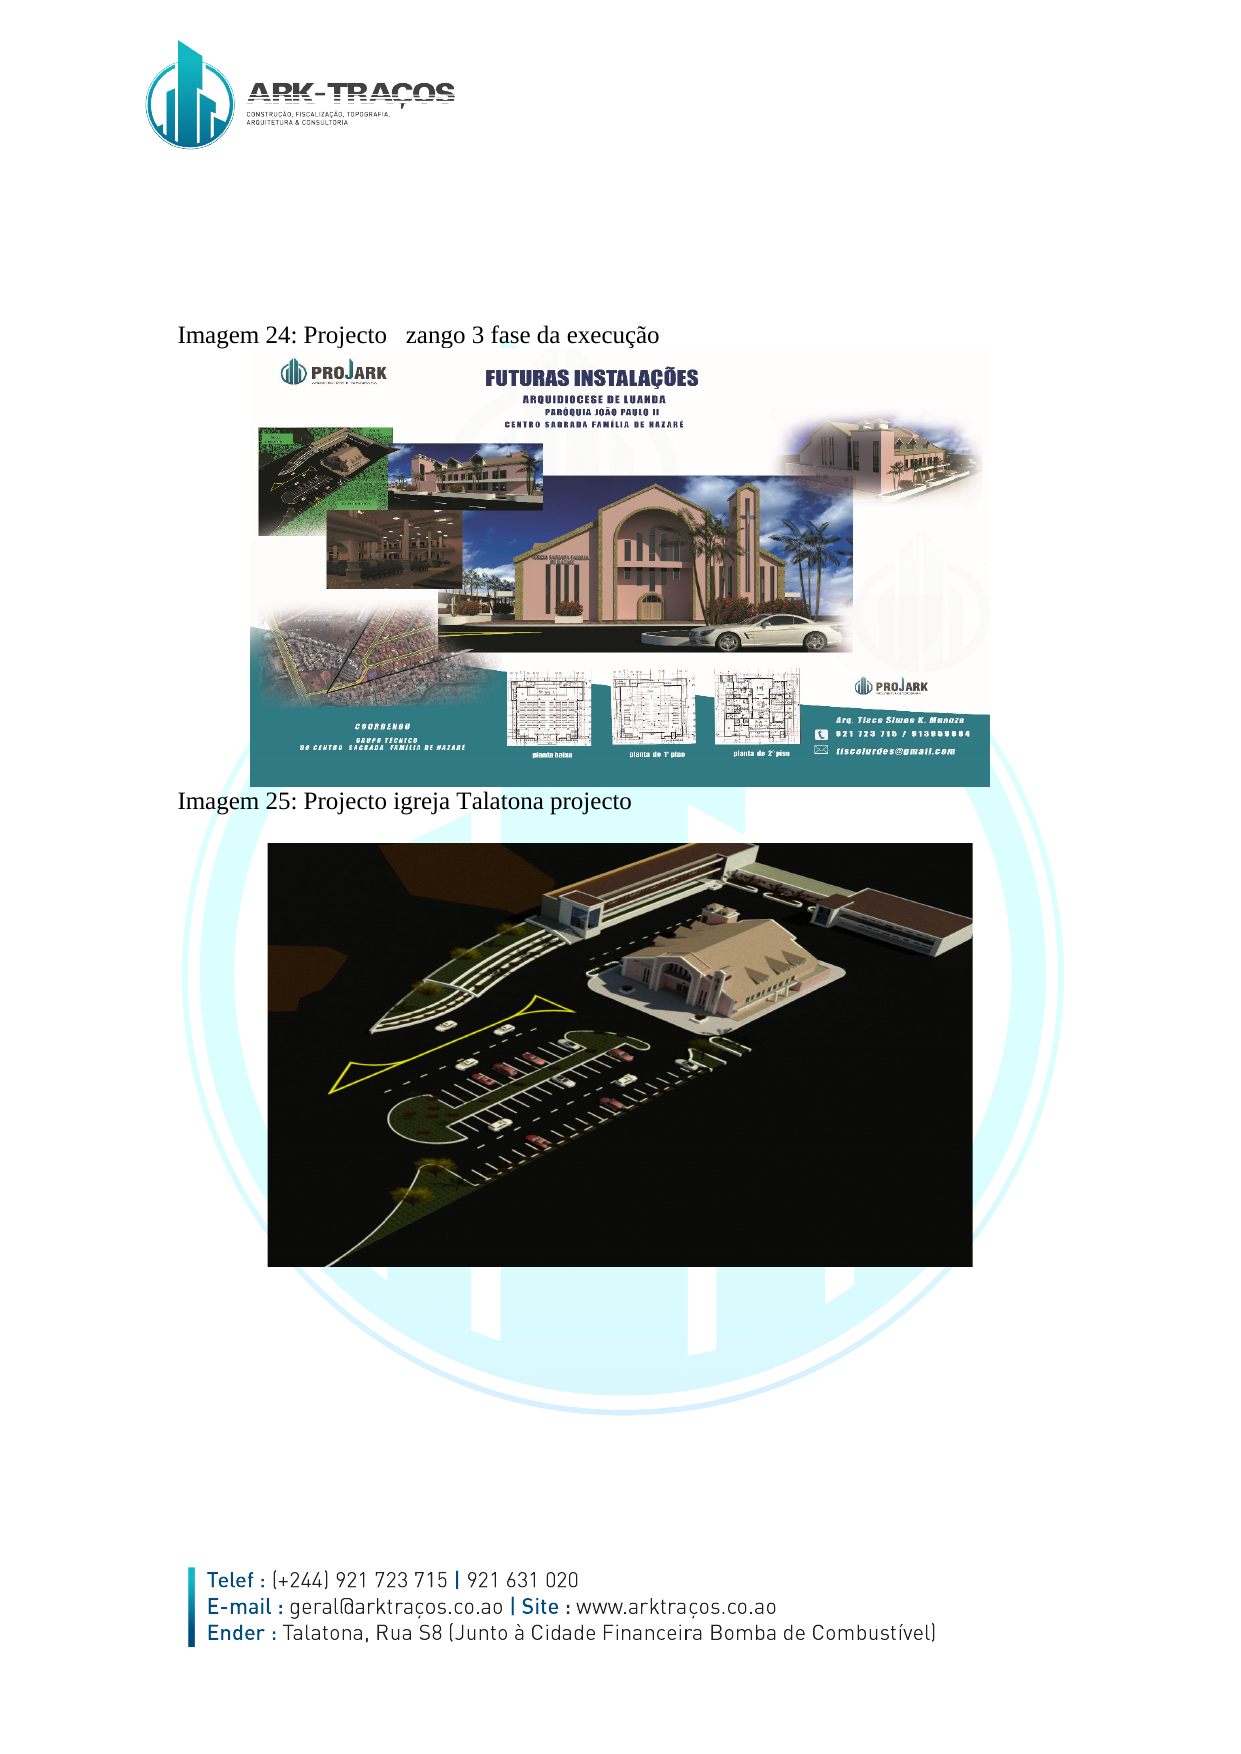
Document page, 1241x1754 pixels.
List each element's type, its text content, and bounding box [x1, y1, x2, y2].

picture [128, 26, 467, 158]
picture [176, 1553, 941, 1657]
picture [267, 843, 973, 1267]
picture [250, 348, 990, 787]
text Imagem 25: Projecto igreja Talatona projecto [177, 786, 1063, 815]
text Imagem 24: Projecto zango 3 fase da execução [177, 320, 1063, 349]
